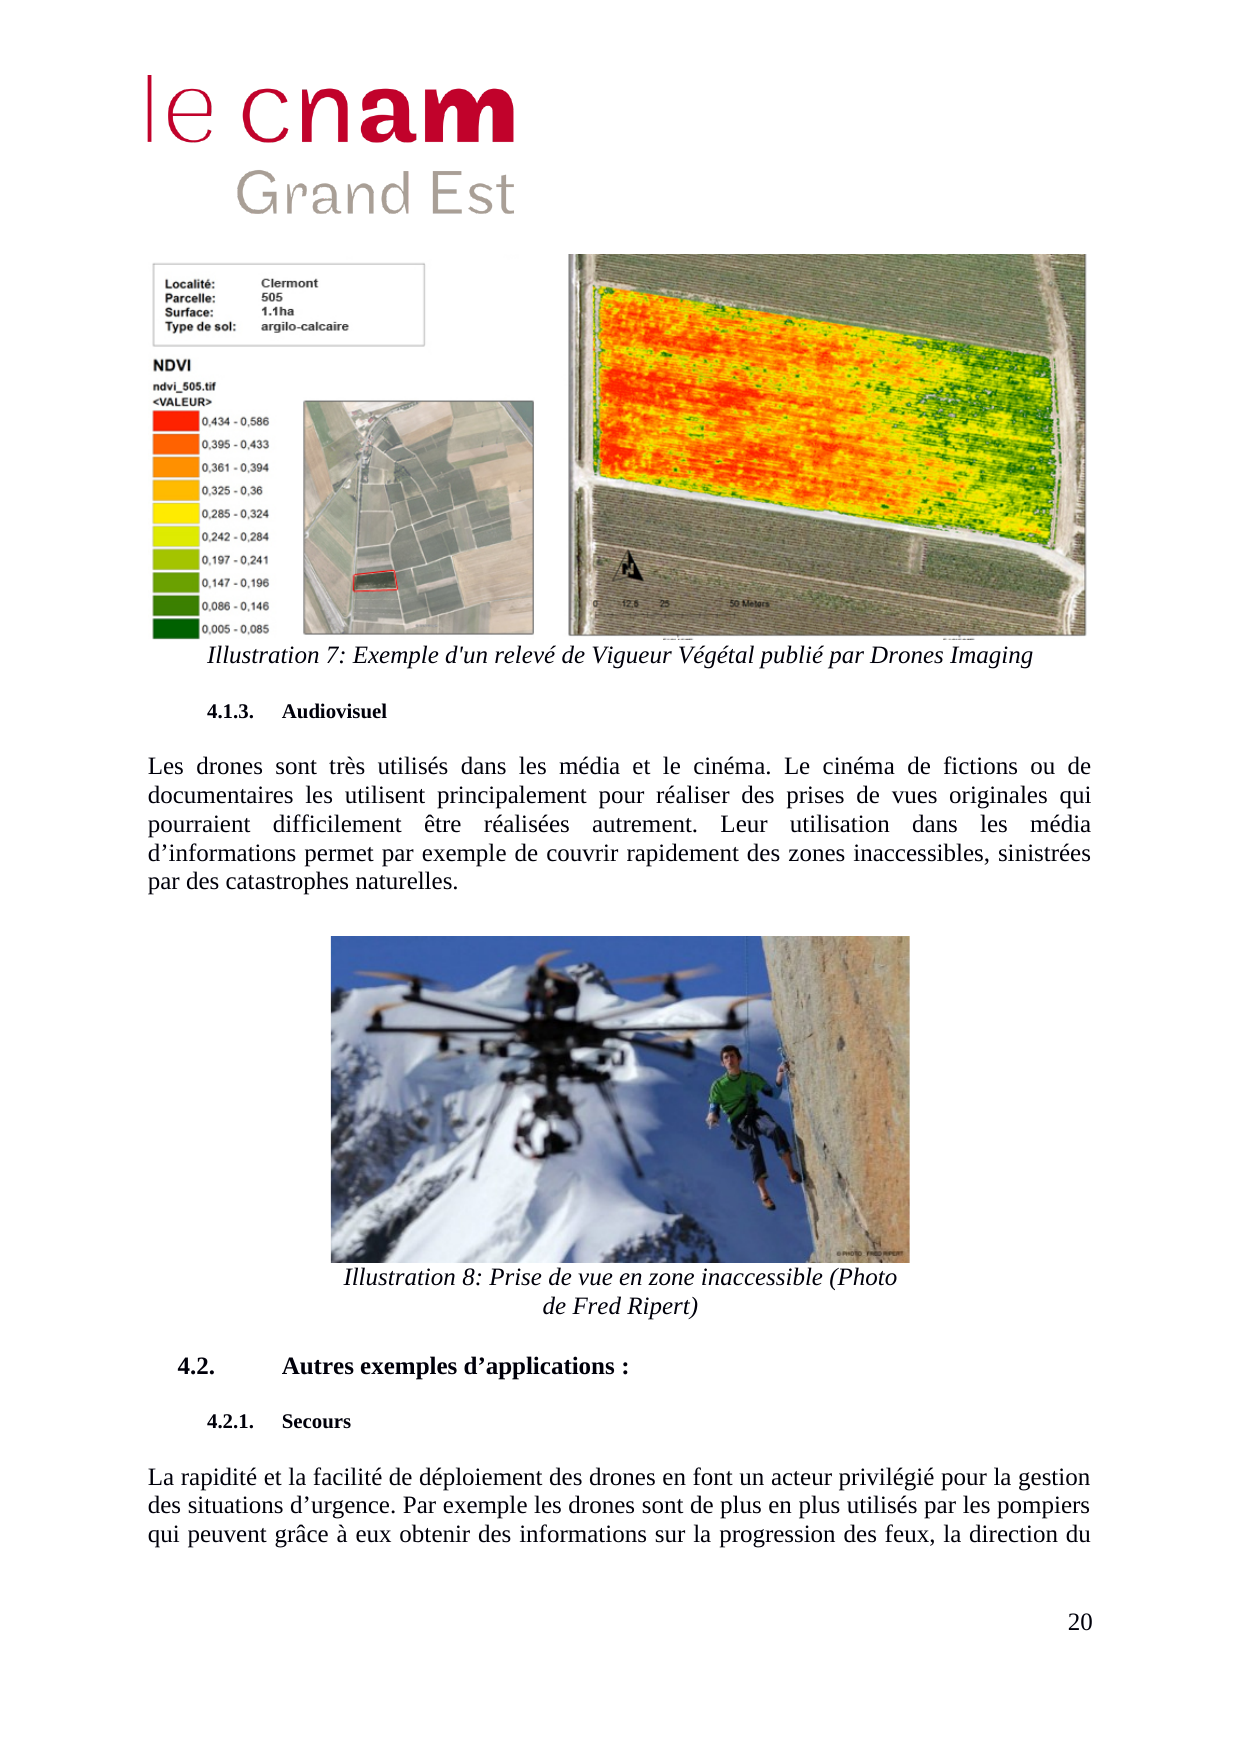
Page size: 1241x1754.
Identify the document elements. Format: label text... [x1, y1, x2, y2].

text Les drones sont très utilisés dans les média et le cinéma. Le cinéma de fictions ou de documentaires les utilisent principalement pour réaliser des prises de vues originales qui pourraient difficilement être réalisées autrement. Leur utilisation dans les média d’informations permet par exemple de couvrir rapidement des zones inaccessibles, sinistrées par des catastrophes naturelles. [148, 751, 1092, 895]
subtitle Audiovisuel [207, 698, 1092, 723]
picture [147, 75, 514, 214]
subtitle Autres exemples d’applications : [177, 1351, 1092, 1380]
subtitle Secours [207, 1409, 1092, 1433]
picture [330, 936, 910, 1263]
picture [147, 254, 1093, 640]
